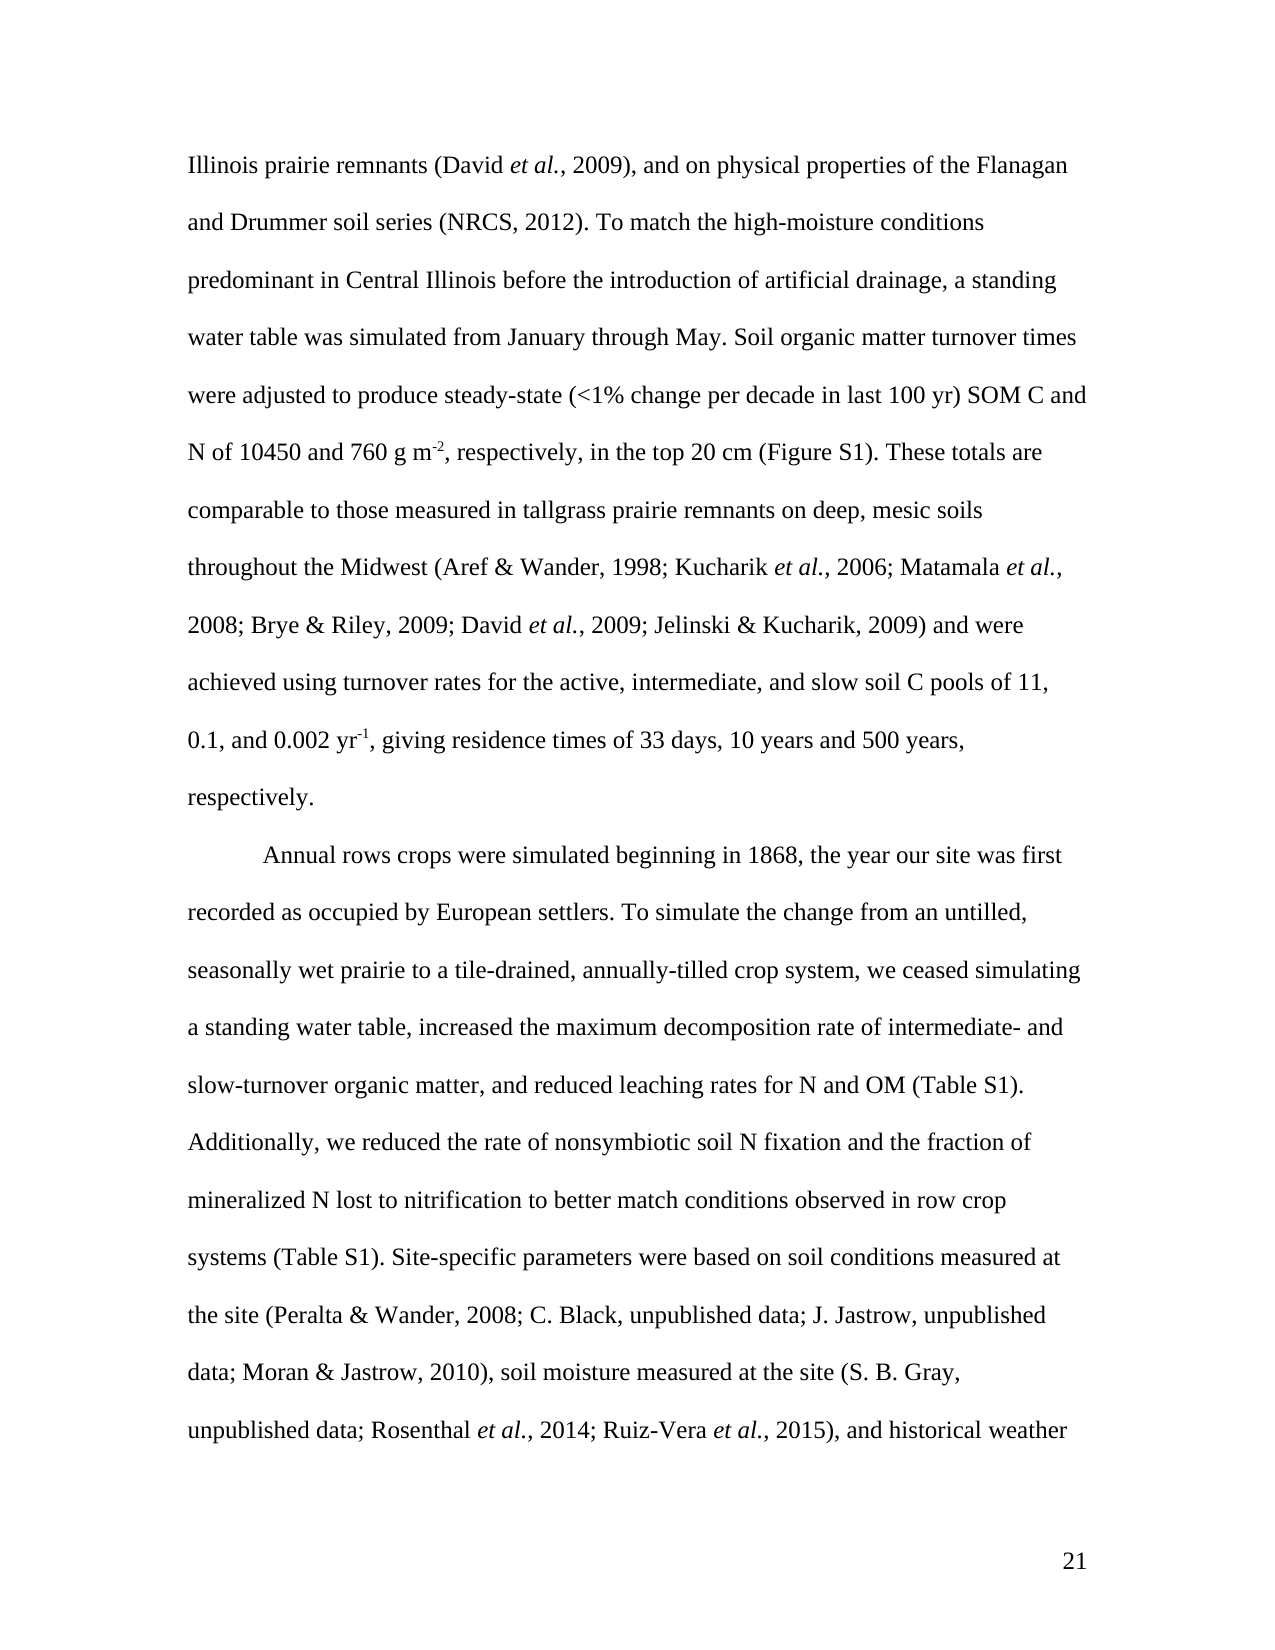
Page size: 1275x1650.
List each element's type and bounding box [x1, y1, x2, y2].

text [187, 150, 1087, 811]
text [187, 840, 1087, 1444]
